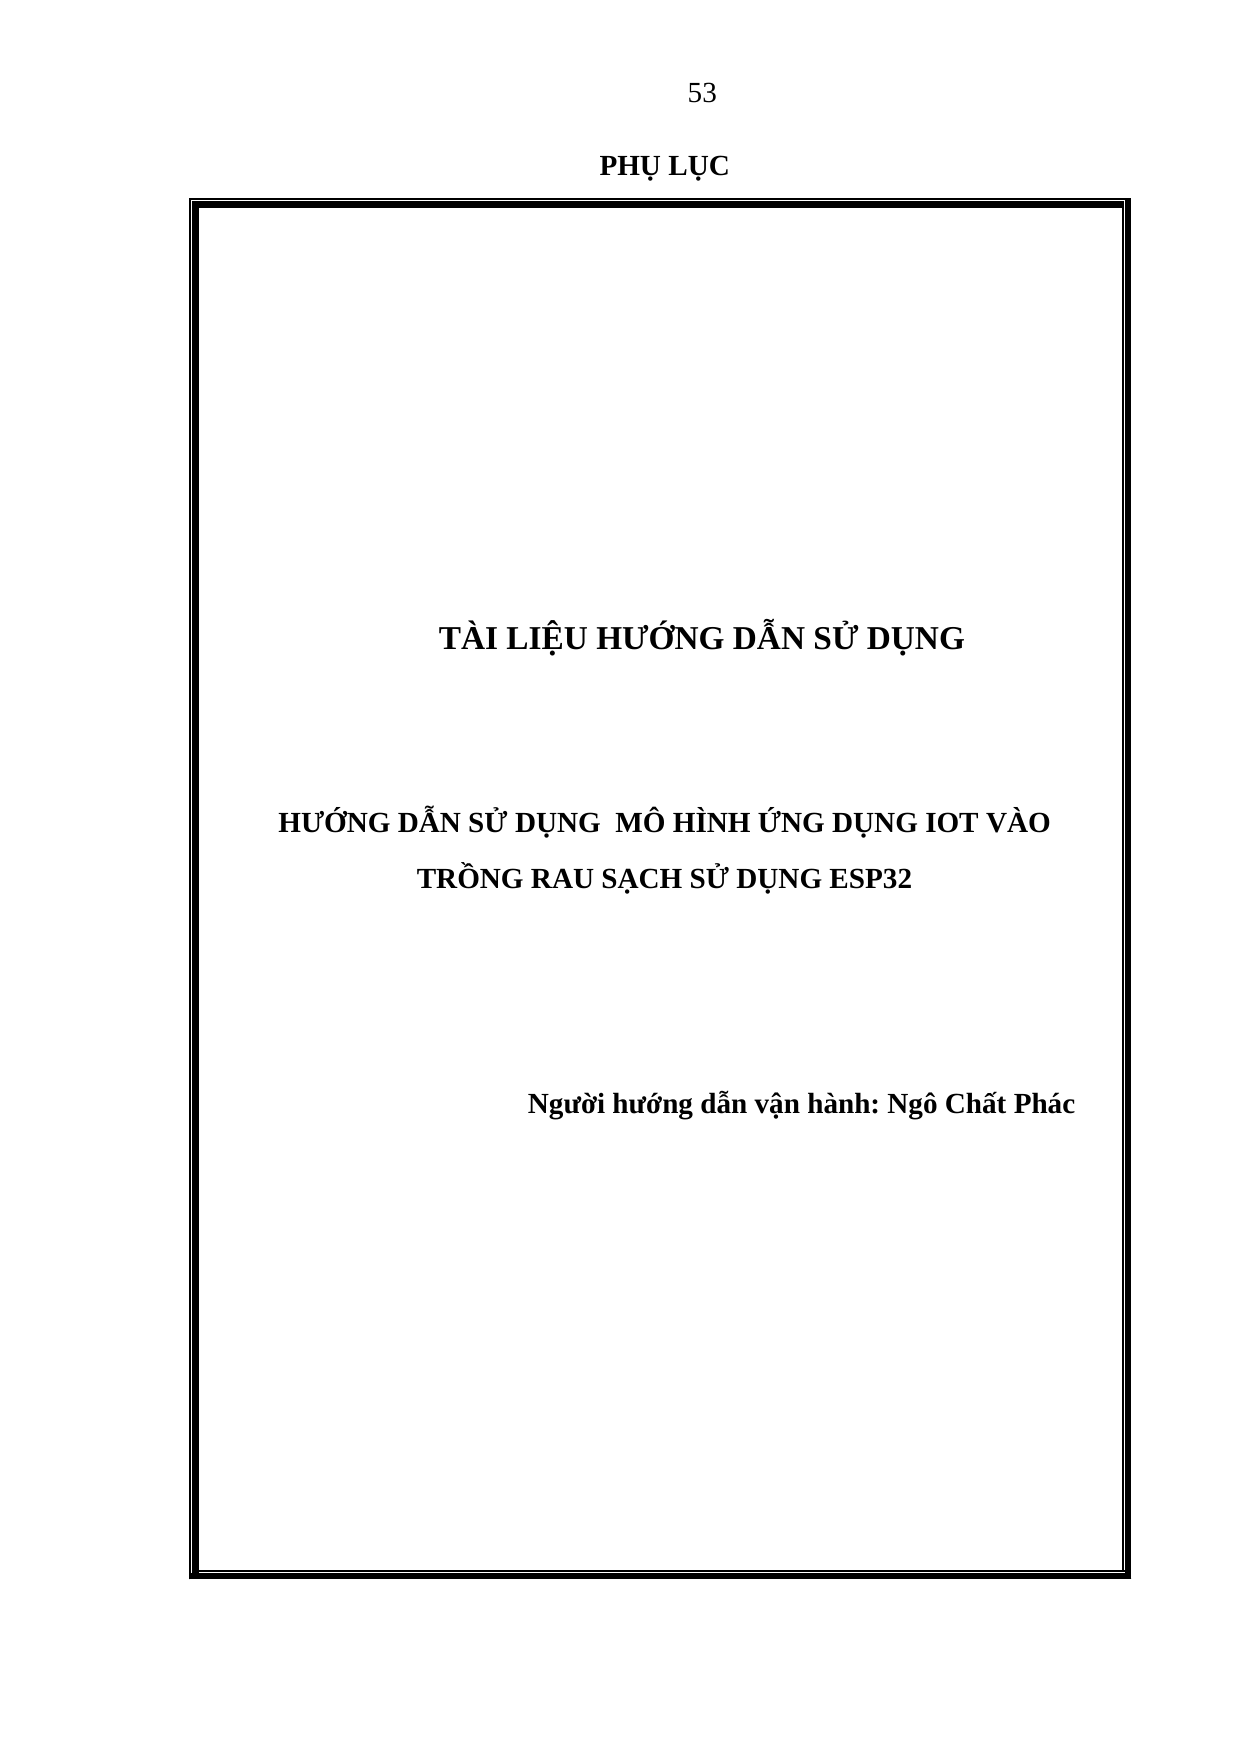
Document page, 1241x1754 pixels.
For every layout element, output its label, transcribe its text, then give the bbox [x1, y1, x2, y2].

subtitle PHỤ LỤC [207, 148, 1122, 181]
text TÀI LIỆU HƯỚNG DẪN SỬ DỤNG [199, 572, 1122, 657]
text Người hướng dẫn vận hành: Ngô Chất Phác [199, 1039, 1122, 1119]
text TRỒNG RAU SẠCH SỬ DỤNG ESP32 [199, 815, 1122, 895]
text HƯỚNG DẪN SỬ DỤNG MÔ HÌNH ỨNG DỤNG IOT VÀO [199, 759, 1122, 815]
